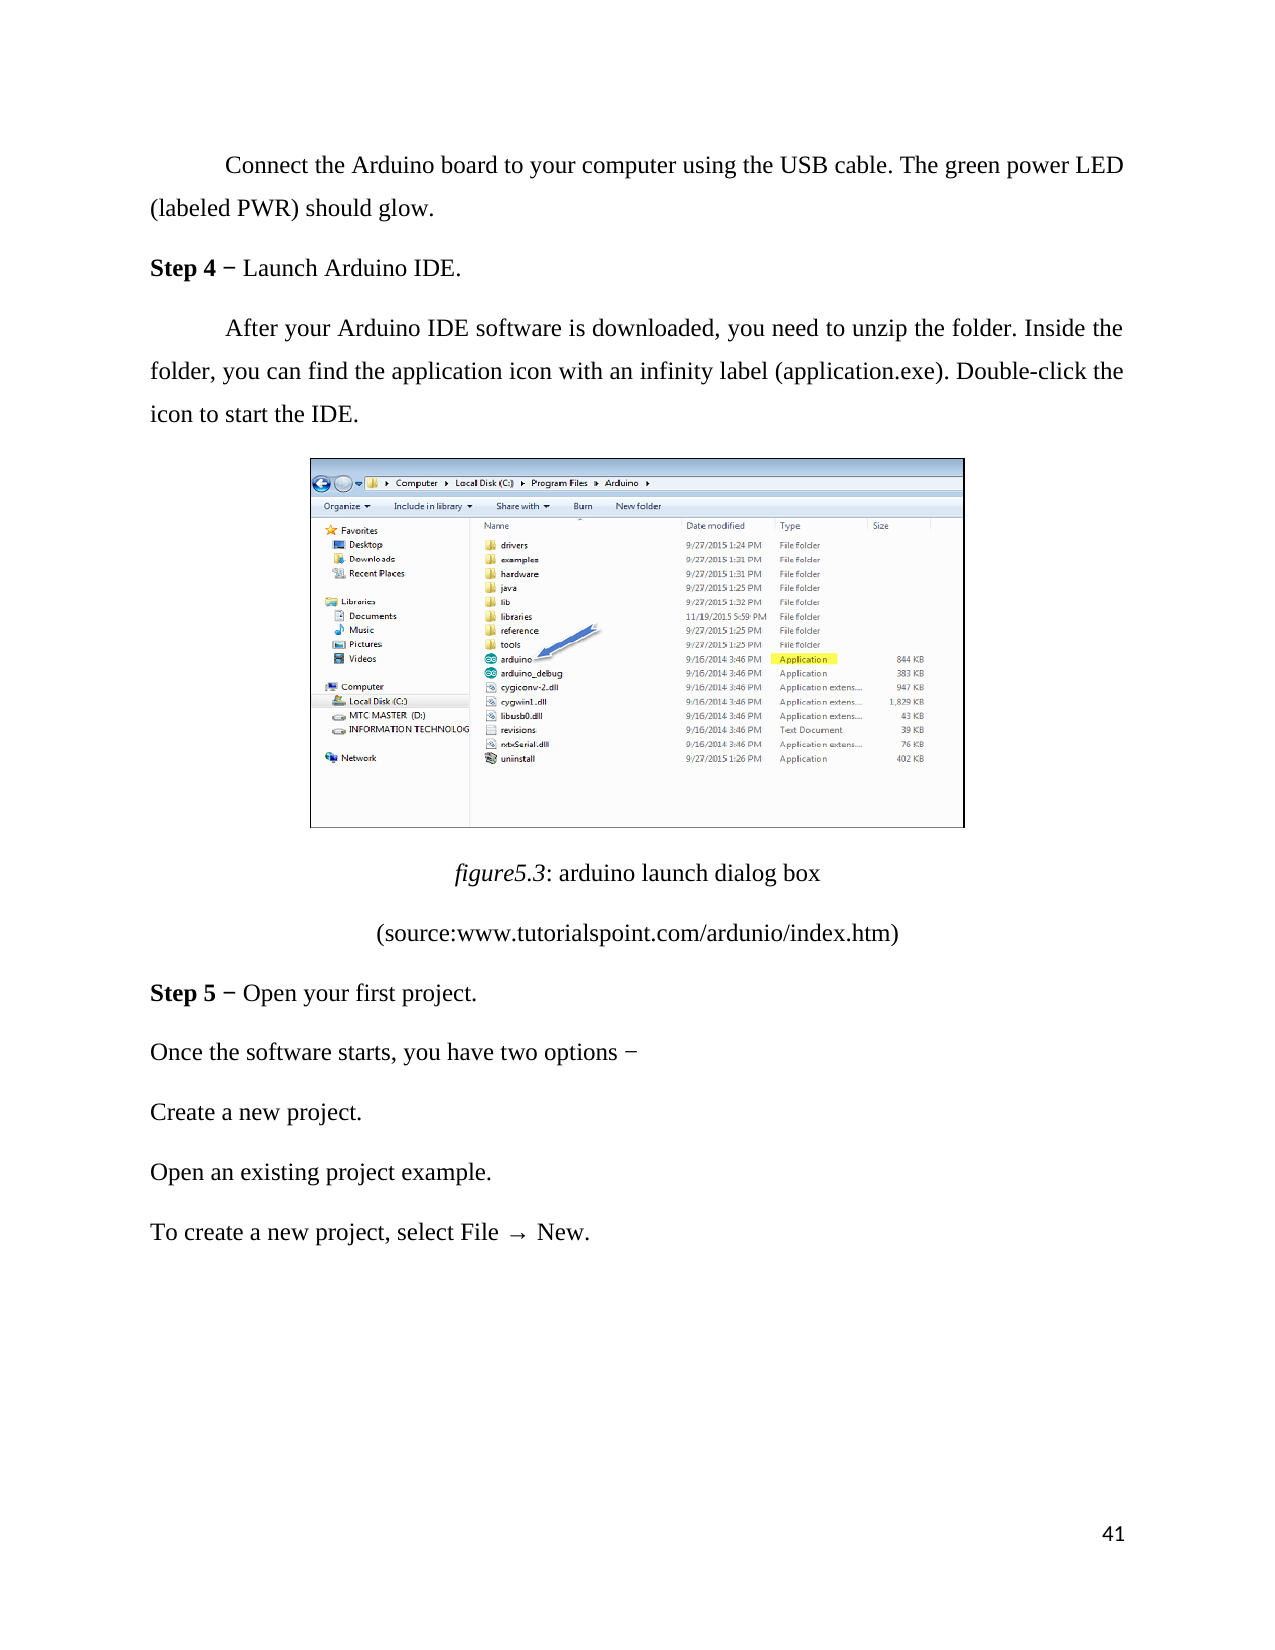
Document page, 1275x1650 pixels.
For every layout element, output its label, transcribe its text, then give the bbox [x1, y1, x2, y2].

text figure5.3: arduino launch dialog box [150, 858, 1125, 887]
text After your Arduino IDE software is downloaded, you need to unzip the folder. Inside the folder, you can find the application icon with an infinity label (application.exe). Double-click the icon to start the IDE. [150, 313, 1125, 428]
text Connect the Arduino board to your computer using the USB cable. The green power LED (labeled PWR) should glow. [150, 150, 1125, 222]
text Step 4 − Launch Arduino IDE. [150, 253, 1125, 282]
text Once the software starts, you have two options − [150, 1037, 1125, 1066]
picture [310, 458, 965, 828]
text Step 5 − Open your first project. [150, 978, 1125, 1006]
text Open an existing project example. [150, 1157, 1125, 1186]
text To create a new project, select File → New. [150, 1217, 1125, 1246]
text (source:www.tutorialspoint.com/ardunio/index.htm) [150, 918, 1125, 947]
text Create a new project. [150, 1097, 1125, 1126]
